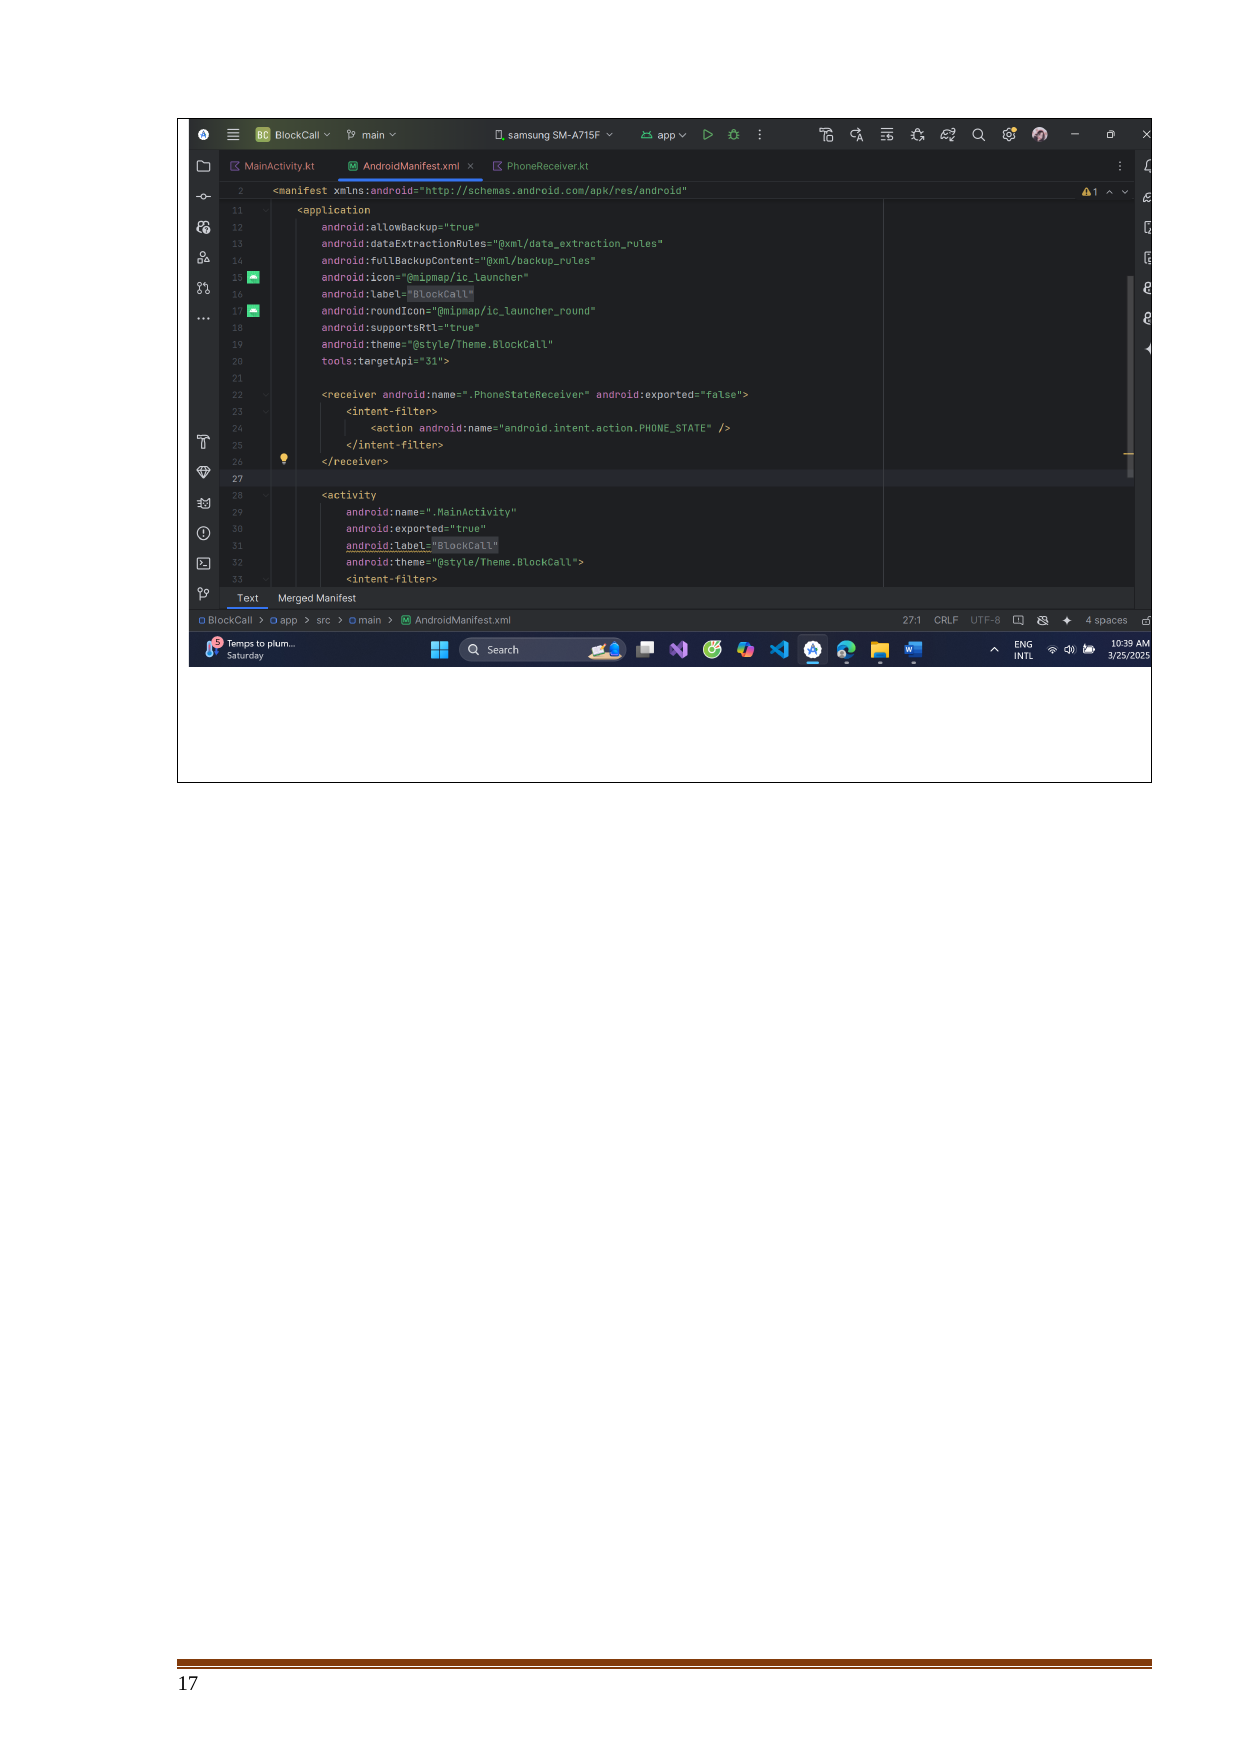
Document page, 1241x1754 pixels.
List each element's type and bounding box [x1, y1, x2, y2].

picture [188, 119, 1152, 667]
table_header [178, 119, 1151, 782]
